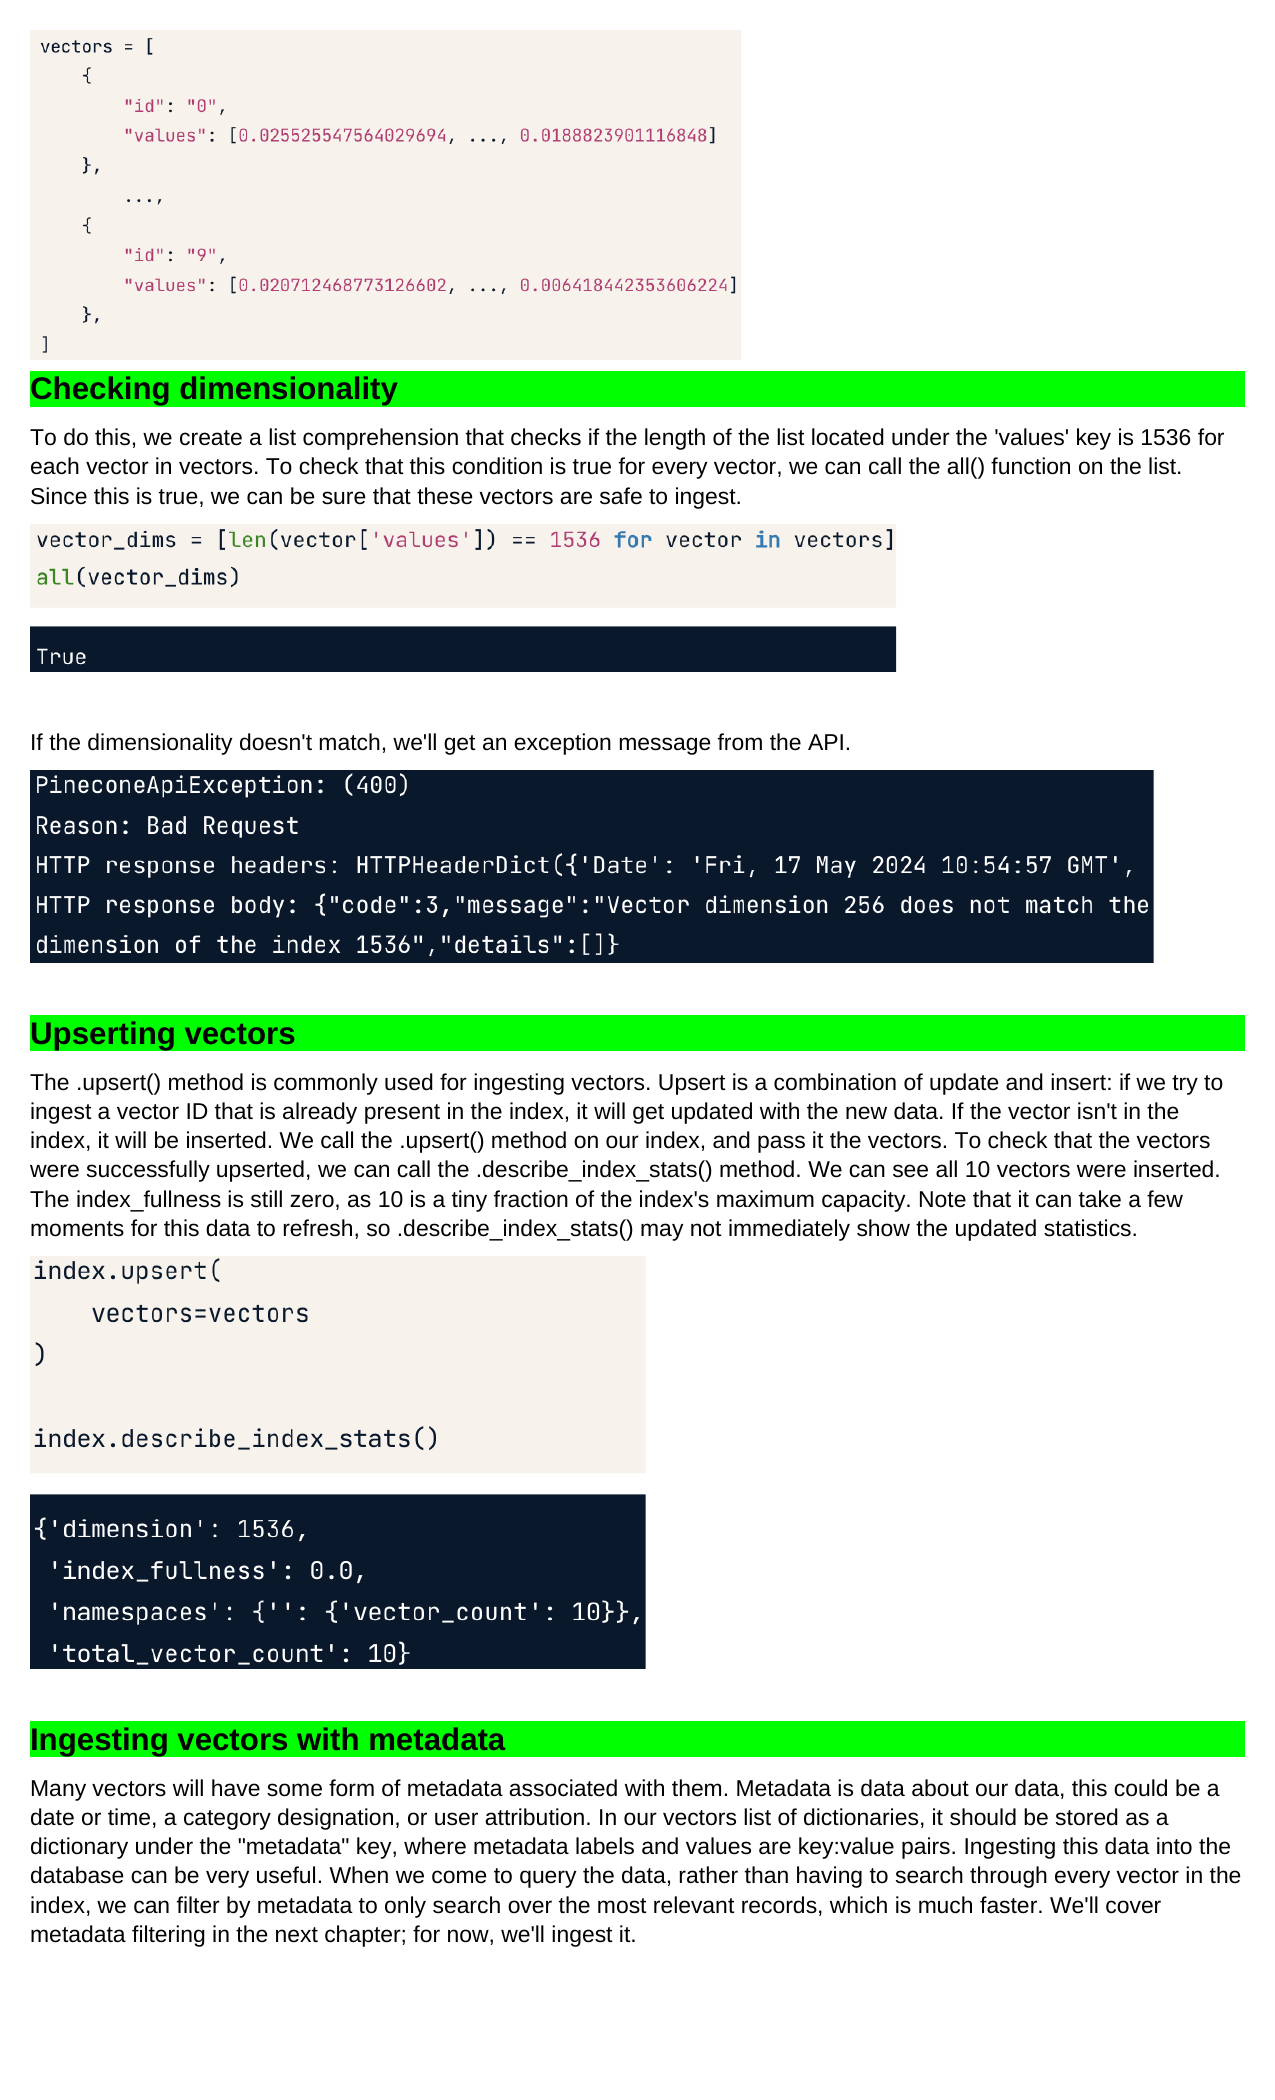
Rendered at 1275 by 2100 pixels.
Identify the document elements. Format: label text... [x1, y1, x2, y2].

picture [30, 30, 742, 360]
picture [30, 1256, 646, 1669]
text The .upsert() method is commonly used for ingesting vectors. Upsert is a combination of update and insert: if we try to ingest a vector ID that is already present in the index, it will get updated with the new data. If the vector isn't in the index, it will be inserted. We call the .upsert() method on our index, and pass it the vectors. To check that the vectors were successfully upserted, we can call the .describe_index_stats() method. We can see all 10 vectors were inserted. The index_fullness is still zero, as 10 is a tiny fraction of the index's maximum capacity. Note that it can take a few moments for this data to refresh, so .describe_index_stats() may not immediately show the updated statistics. [30, 1069, 1245, 1241]
text If the dimensionality doesn't match, we'll get an exception message from the API. [30, 728, 1245, 755]
subtitle Checking dimensionality [30, 371, 1245, 407]
text To do this, we create a list comprehension that checks if the length of the list located under the 'values' key is 1536 for each vector in vectors. To check that this condition is true for every vector, we can call the all() function on the list. Since this is true, we can be sure that these vectors are safe to ingest. [30, 424, 1245, 509]
picture [30, 524, 897, 672]
subtitle Upserting vectors [30, 1015, 1245, 1051]
subtitle Ingesting vectors with metadata [30, 1721, 1245, 1757]
picture [30, 770, 1154, 963]
text Many vectors will have some form of metadata associated with them. Metadata is data about our data, this could be a date or time, a category designation, or user attribution. In our vectors list of dictionaries, it should be stored as a dictionary under the "metadata" key, where metadata labels and values are key:value pairs. Ingesting this data into the database can be very useful. When we come to query the data, rather than having to search through every vector in the index, we can filter by metadata to only search over the most relevant records, which is much faster. We'll cover metadata filtering in the next chapter; for now, we'll ingest it. [30, 1775, 1245, 1947]
